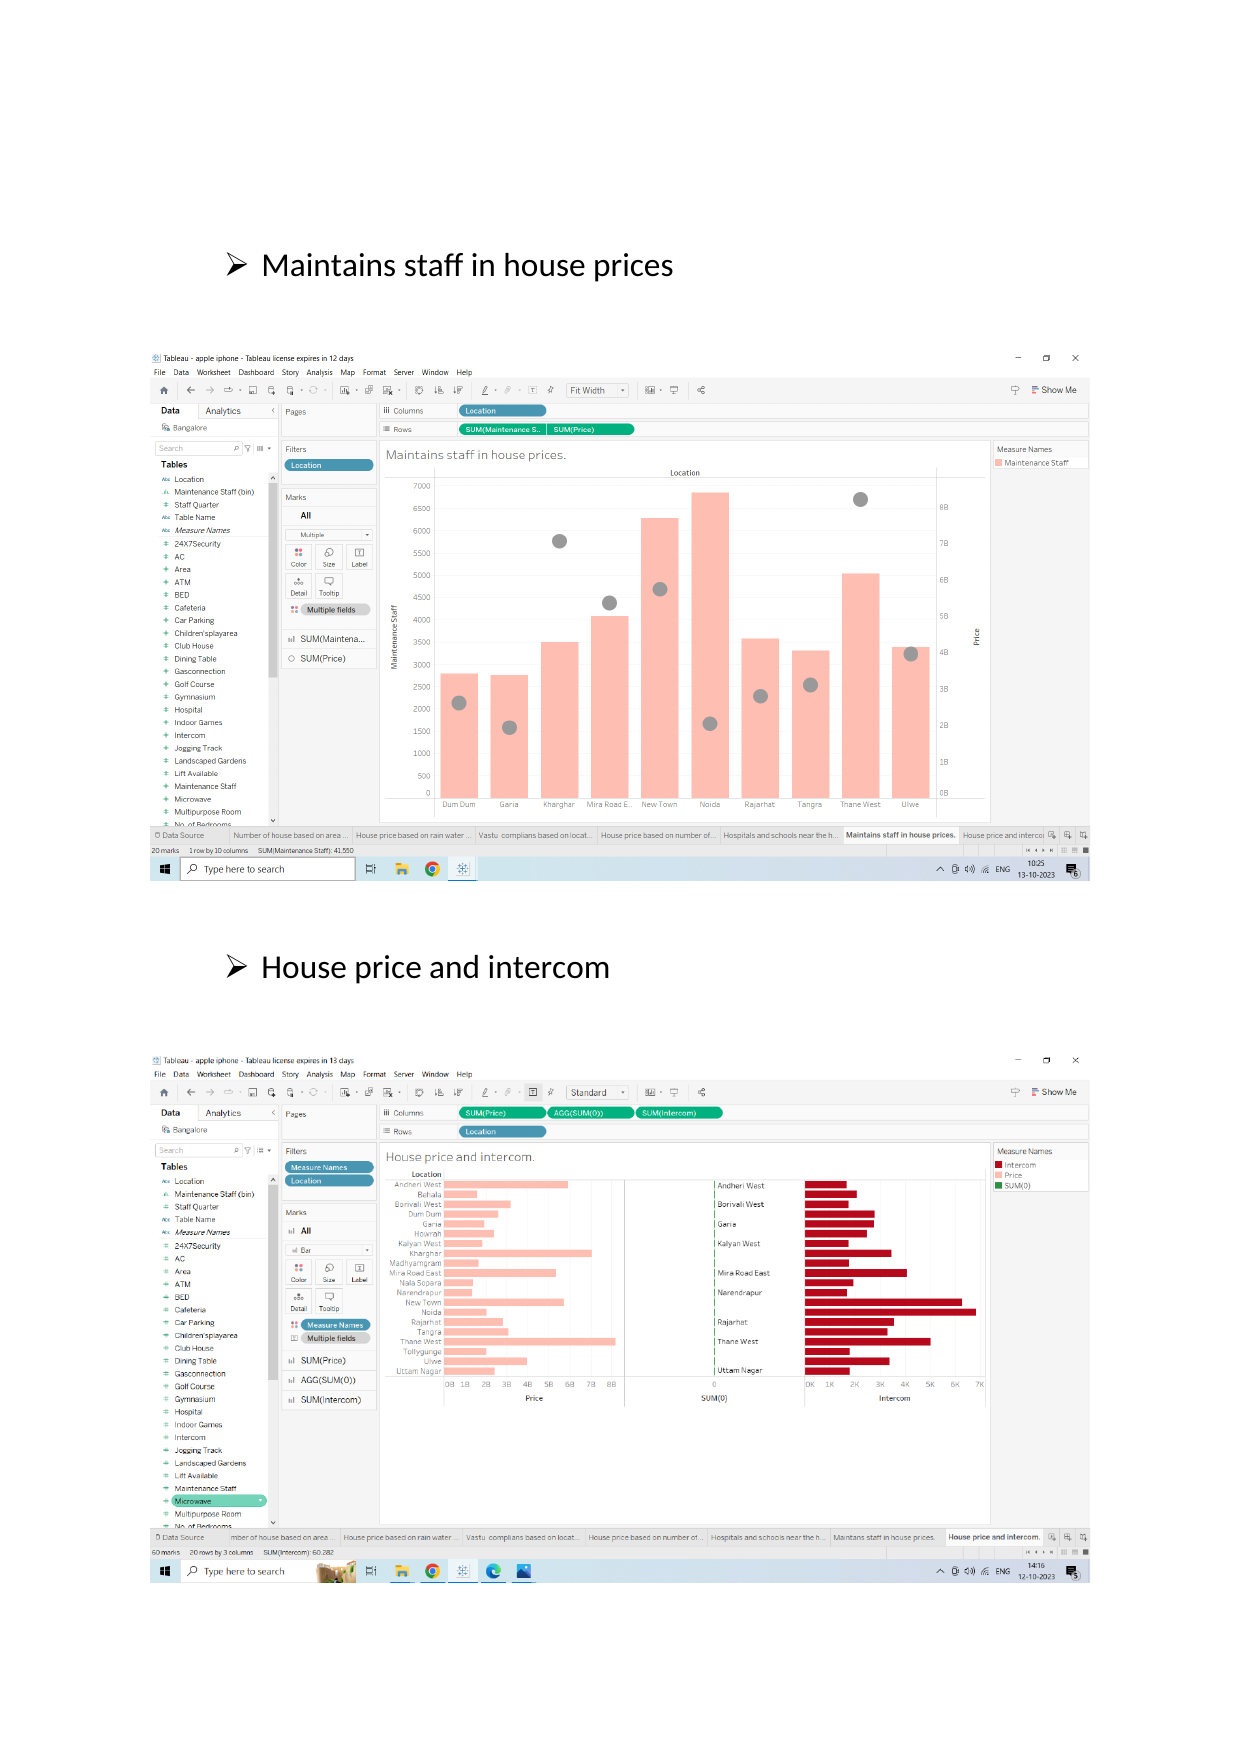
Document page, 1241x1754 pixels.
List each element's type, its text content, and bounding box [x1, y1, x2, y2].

picture [150, 351, 1091, 881]
list Maintains staff in house prices [224, 244, 1090, 284]
picture [150, 1053, 1091, 1583]
list House price and intercom [224, 946, 1090, 987]
